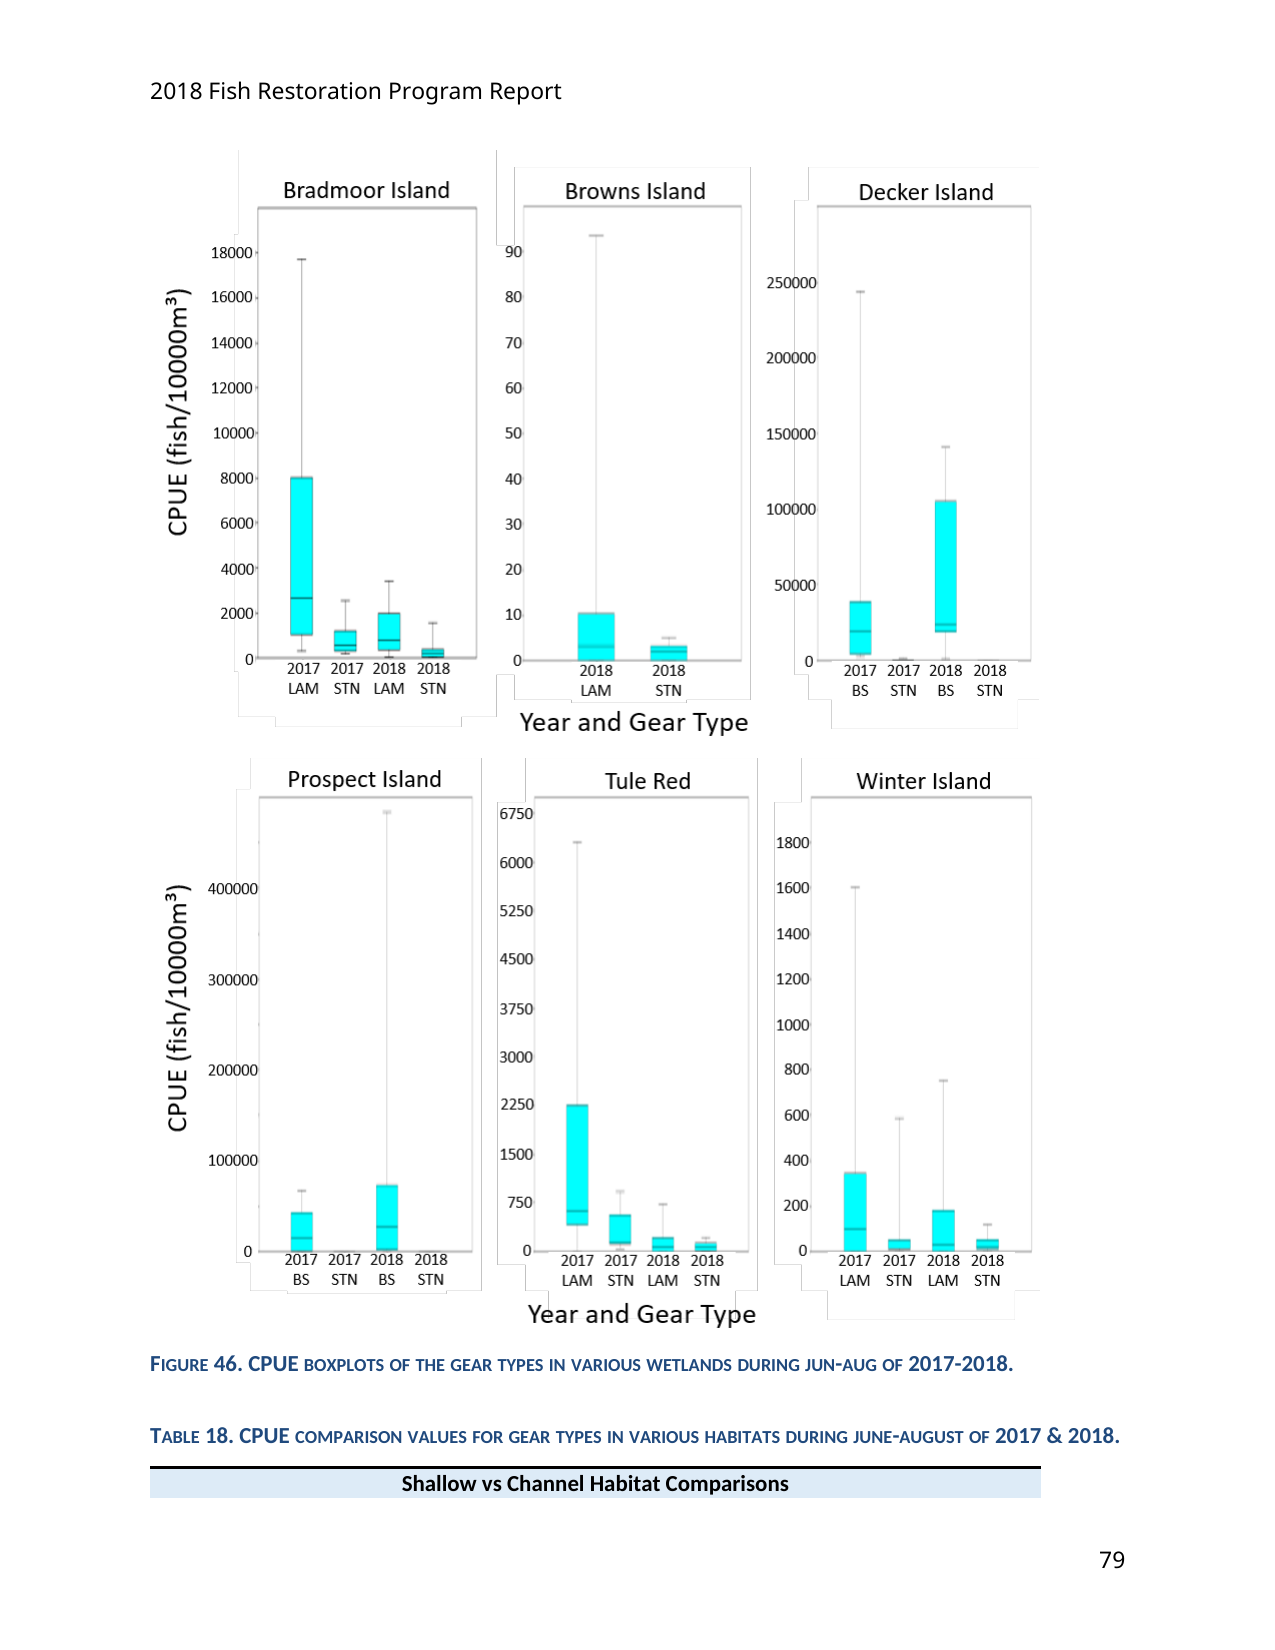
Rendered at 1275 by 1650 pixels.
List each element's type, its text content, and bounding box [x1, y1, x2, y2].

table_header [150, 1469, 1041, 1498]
text Table 18. CPUE comparison values for gear types in various habitats during june-august of 2017 & 2018. [150, 1422, 1125, 1450]
text Figure . CPUE boxplots of the gear types in various wetlands during jun-aug of 2017-2018. [150, 1349, 1125, 1377]
picture [150, 150, 1040, 1349]
